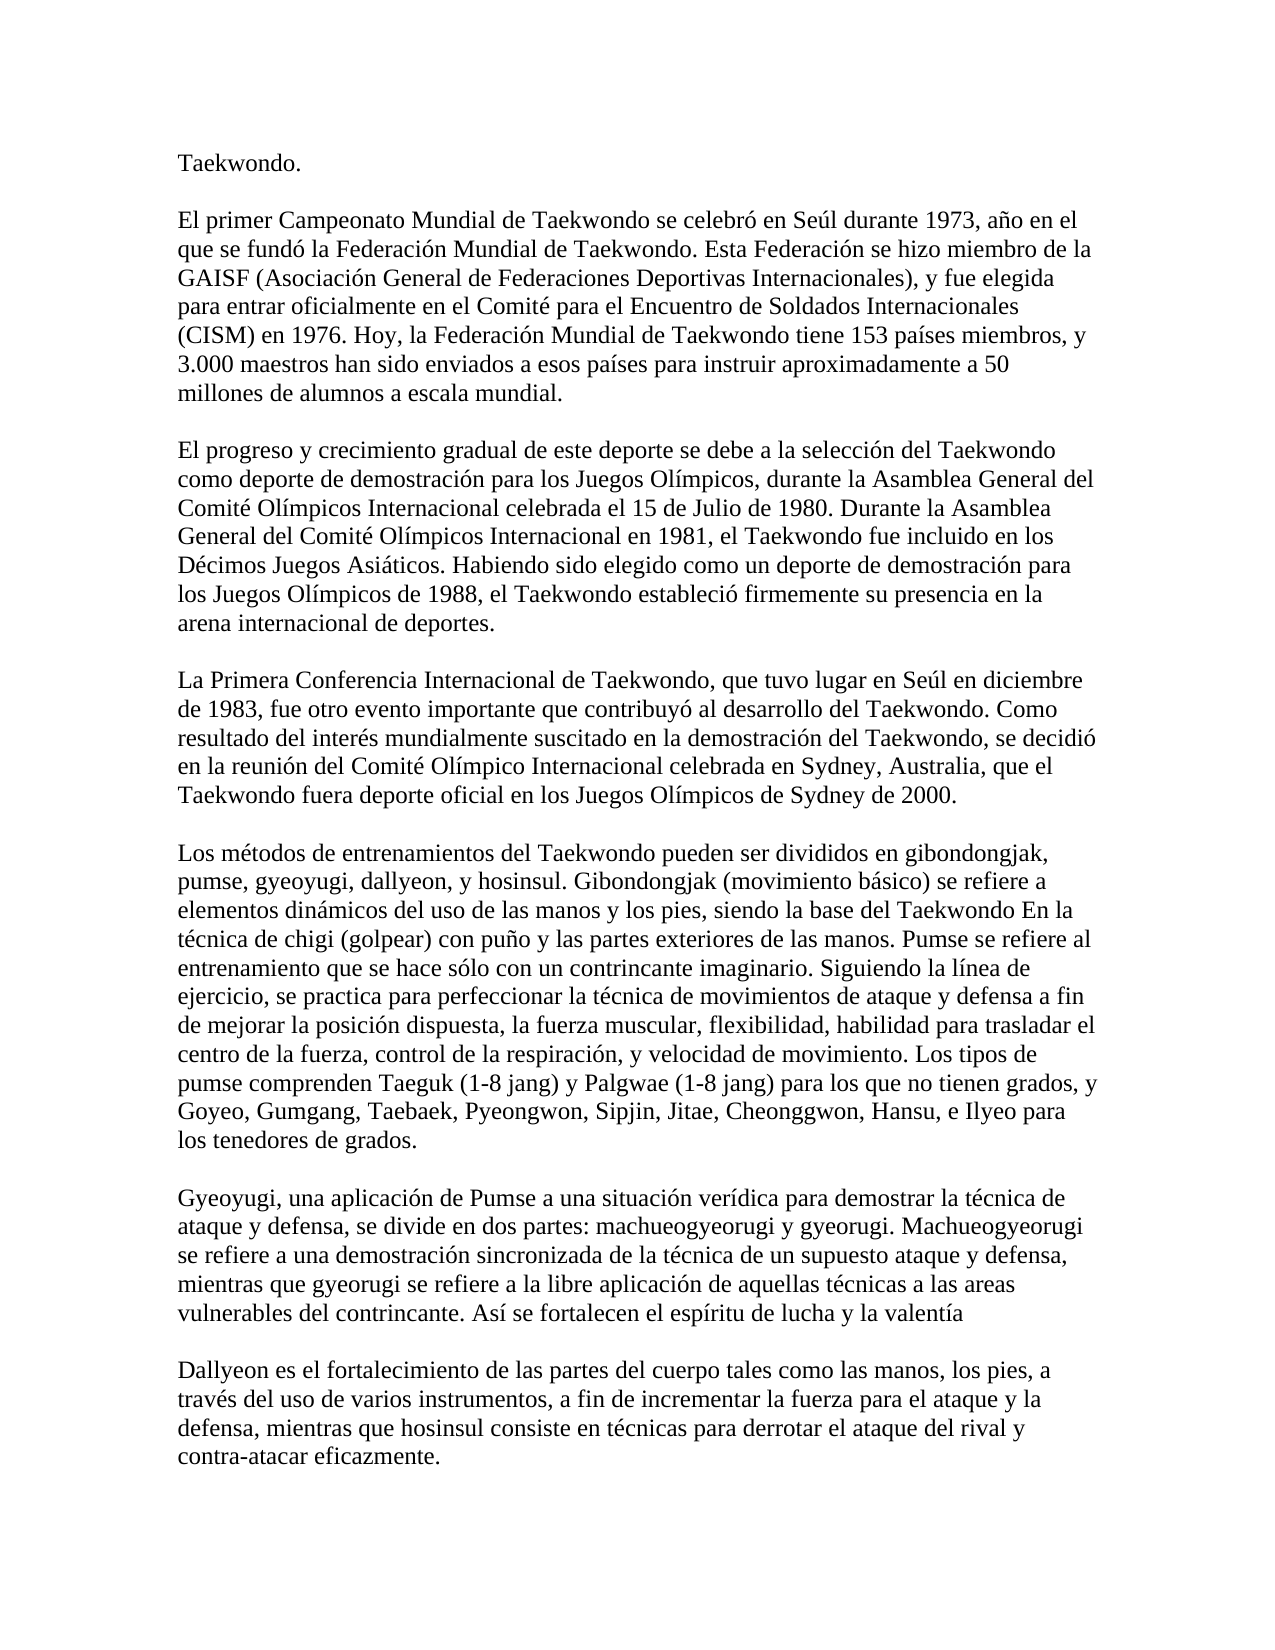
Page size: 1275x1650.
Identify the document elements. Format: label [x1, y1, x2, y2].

text [177, 148, 1098, 1499]
